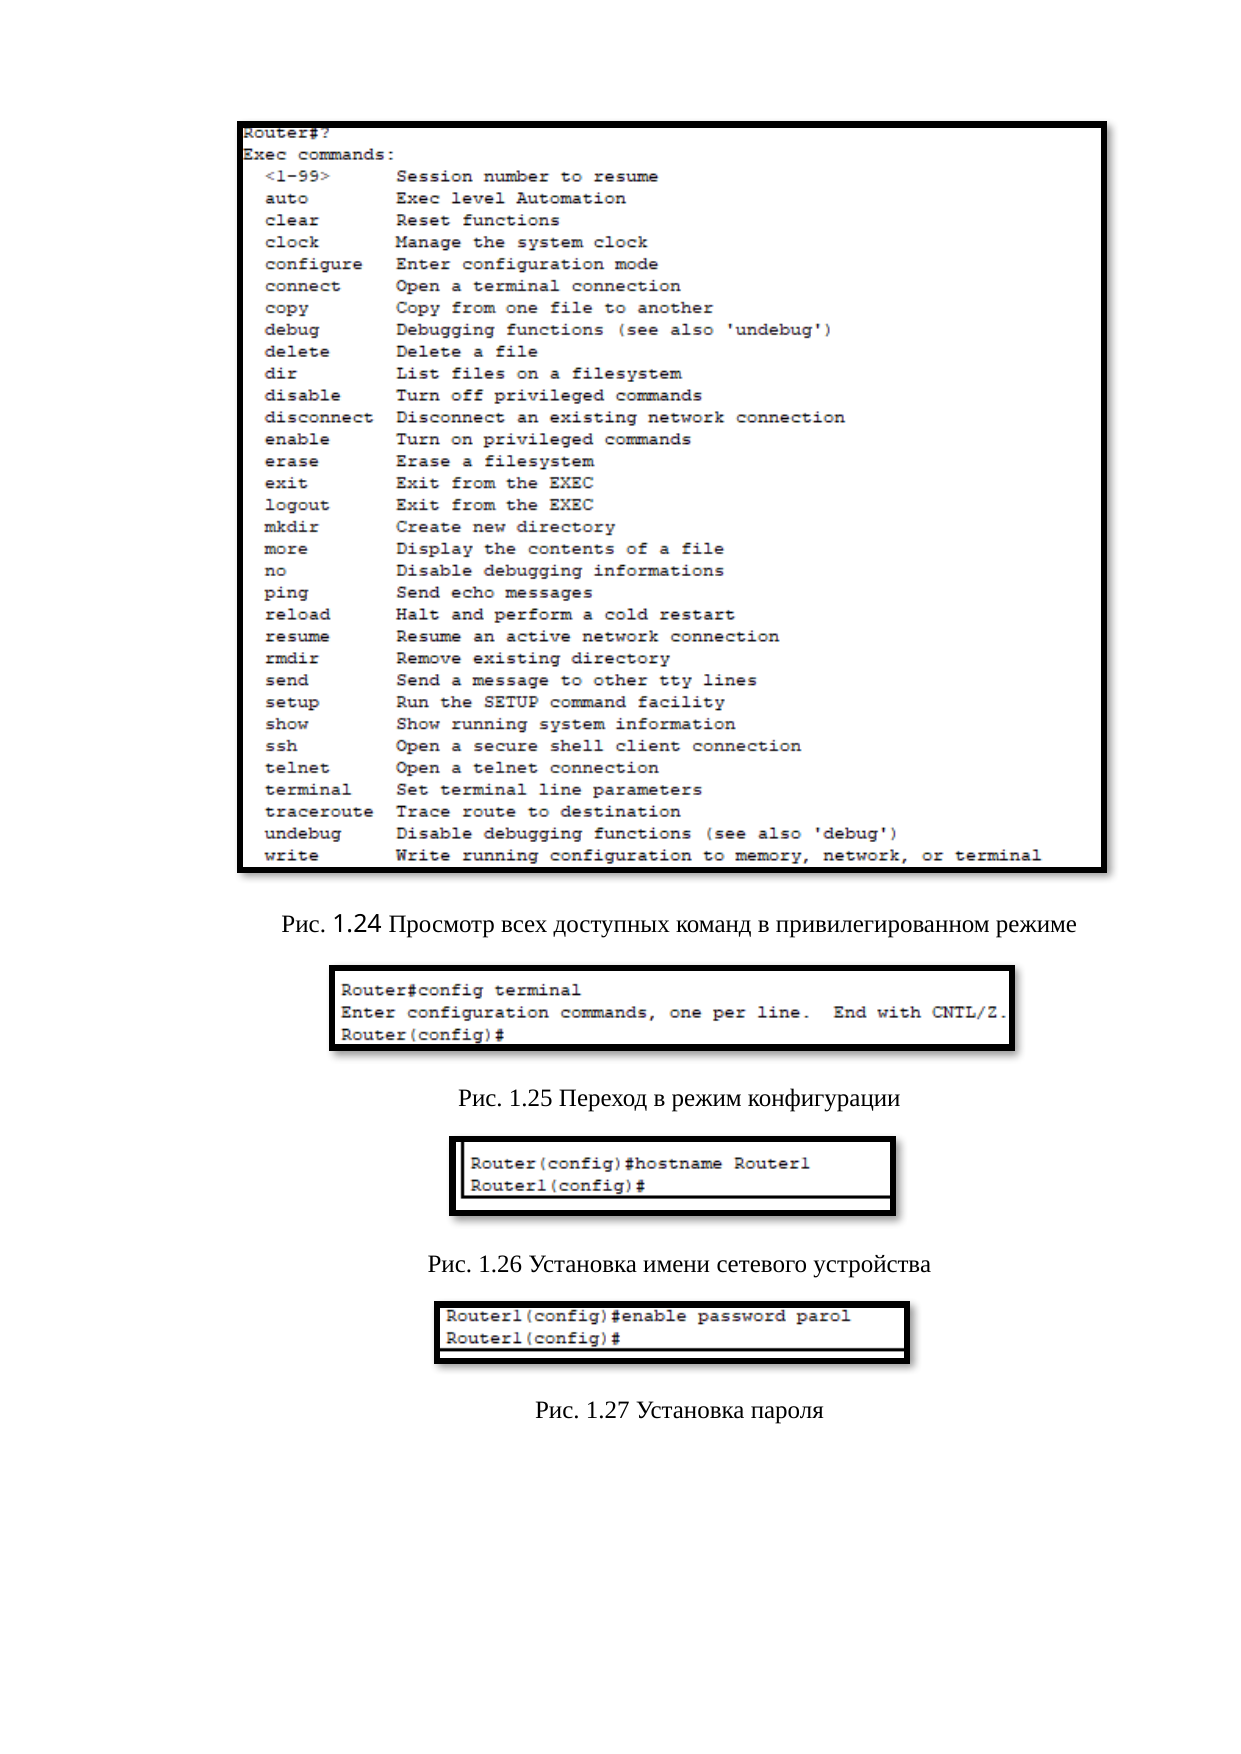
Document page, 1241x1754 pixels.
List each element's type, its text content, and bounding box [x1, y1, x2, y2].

text Рис. 1.26 Установка имени сетевого устройства [177, 1249, 1181, 1277]
text Рис. 1.24 Просмотр всех доступных команд в привилегированном режиме [177, 906, 1181, 940]
picture [335, 971, 1009, 1044]
picture [440, 1308, 904, 1358]
text Рис. 1.25 Переход в режим конфигурации [177, 1083, 1181, 1112]
picture [243, 128, 1101, 867]
text Рис. 1.27 Установка пароля [177, 1395, 1181, 1424]
picture [456, 1142, 890, 1210]
